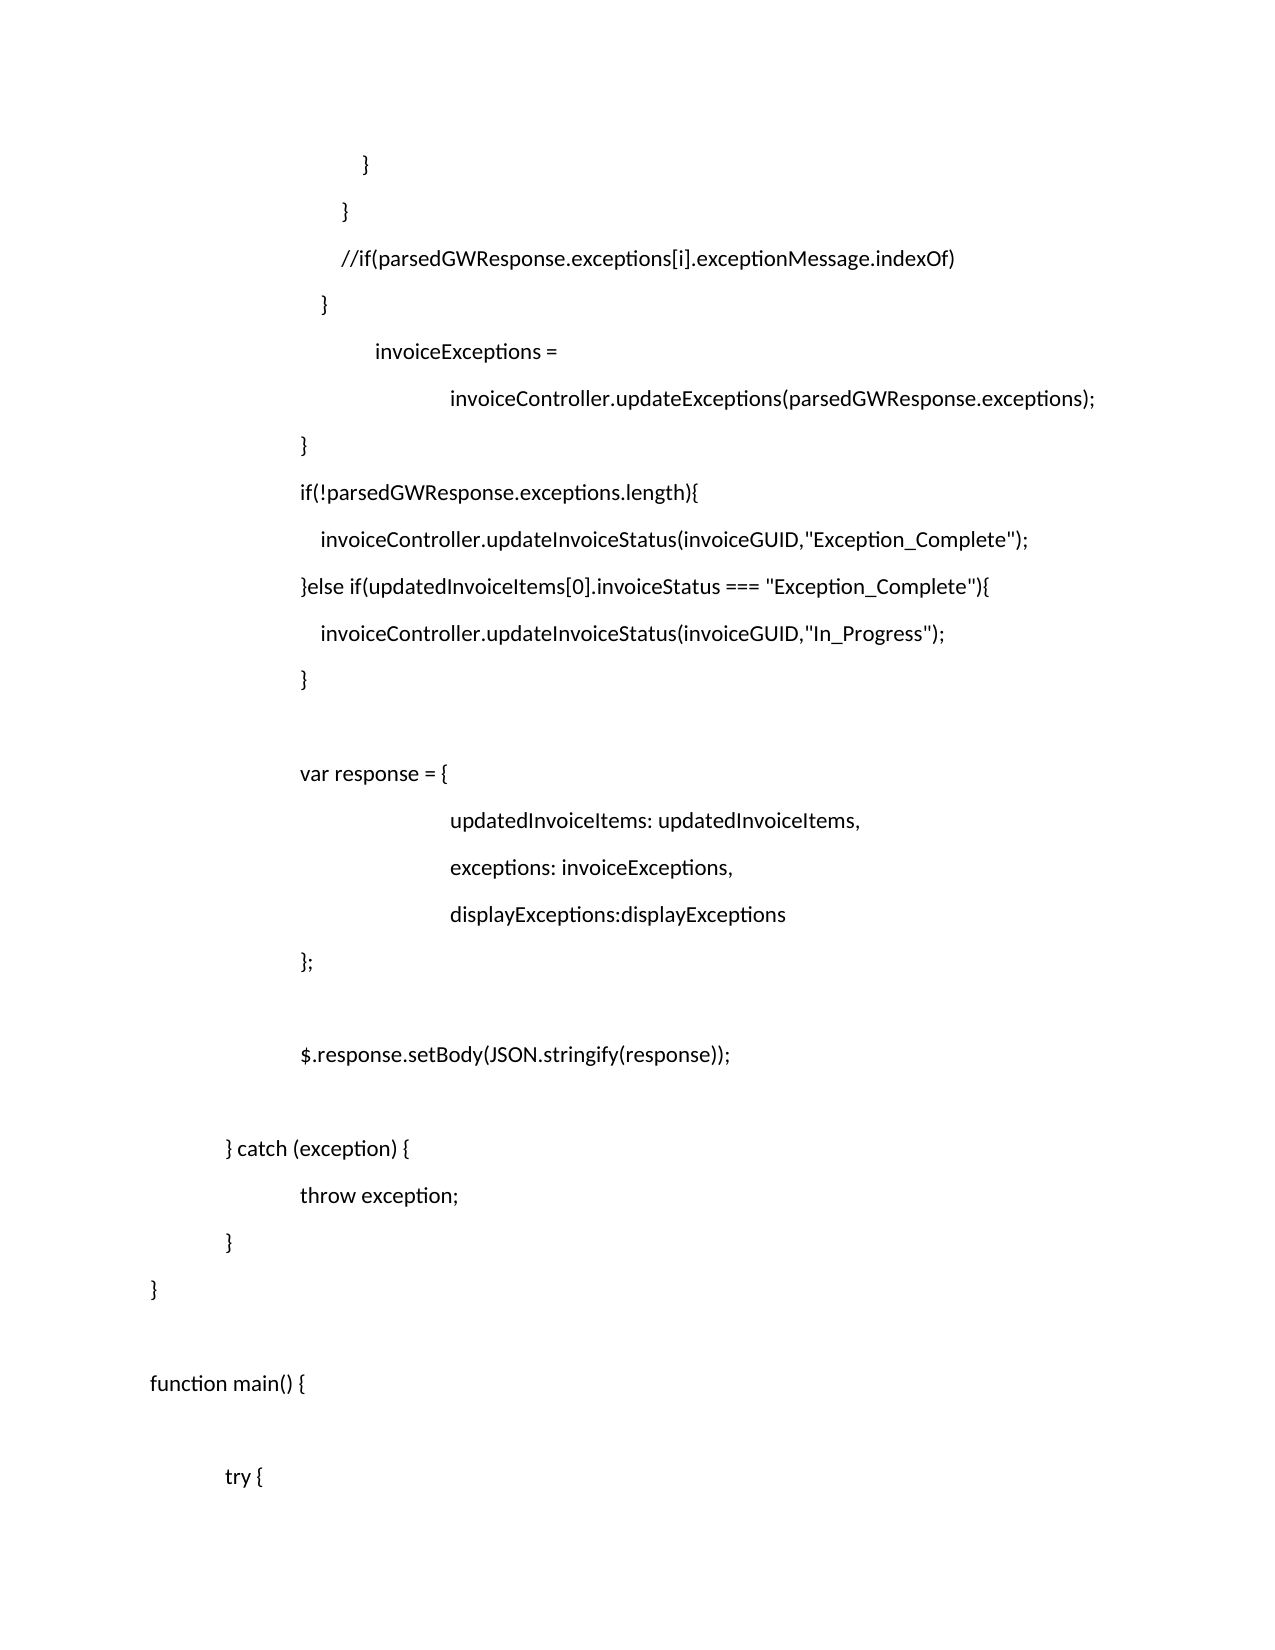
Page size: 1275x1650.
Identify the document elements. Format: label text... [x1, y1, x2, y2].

text } [150, 197, 1125, 225]
text invoiceExceptions = [150, 337, 1125, 366]
text updatedInvoiceItems: updatedInvoiceItems, [150, 806, 1125, 834]
text } [150, 1228, 1125, 1256]
text invoiceController.updateInvoiceStatus(invoiceGUID,"In_Progress"); [150, 619, 1125, 647]
text } [150, 291, 1125, 319]
text exceptions: invoiceExceptions, [150, 853, 1125, 881]
text invoiceController.updateExceptions(parsedGWResponse.exceptions); [150, 384, 1125, 412]
text $.response.setBody(JSON.stringify(response)); [150, 1041, 1125, 1069]
text if(!parsedGWResponse.exceptions.length){ [150, 478, 1125, 506]
text } [150, 431, 1125, 459]
text }; [150, 947, 1125, 975]
text } [150, 666, 1125, 694]
text } catch (exception) { [150, 1134, 1125, 1162]
text }else if(updatedInvoiceItems[0].invoiceStatus === "Exception_Complete"){ [150, 572, 1125, 600]
text //if(parsedGWResponse.exceptions[i].exceptionMessage.indexOf) [150, 244, 1125, 272]
text } [150, 150, 1125, 178]
text } [150, 1275, 1125, 1303]
text function main() { [150, 1369, 1125, 1397]
text throw exception; [150, 1181, 1125, 1209]
text displayExceptions:displayExceptions [150, 900, 1125, 928]
text invoiceController.updateInvoiceStatus(invoiceGUID,"Exception_Complete"); [150, 525, 1125, 553]
text try { [150, 1462, 1125, 1491]
text var response = { [150, 759, 1125, 787]
